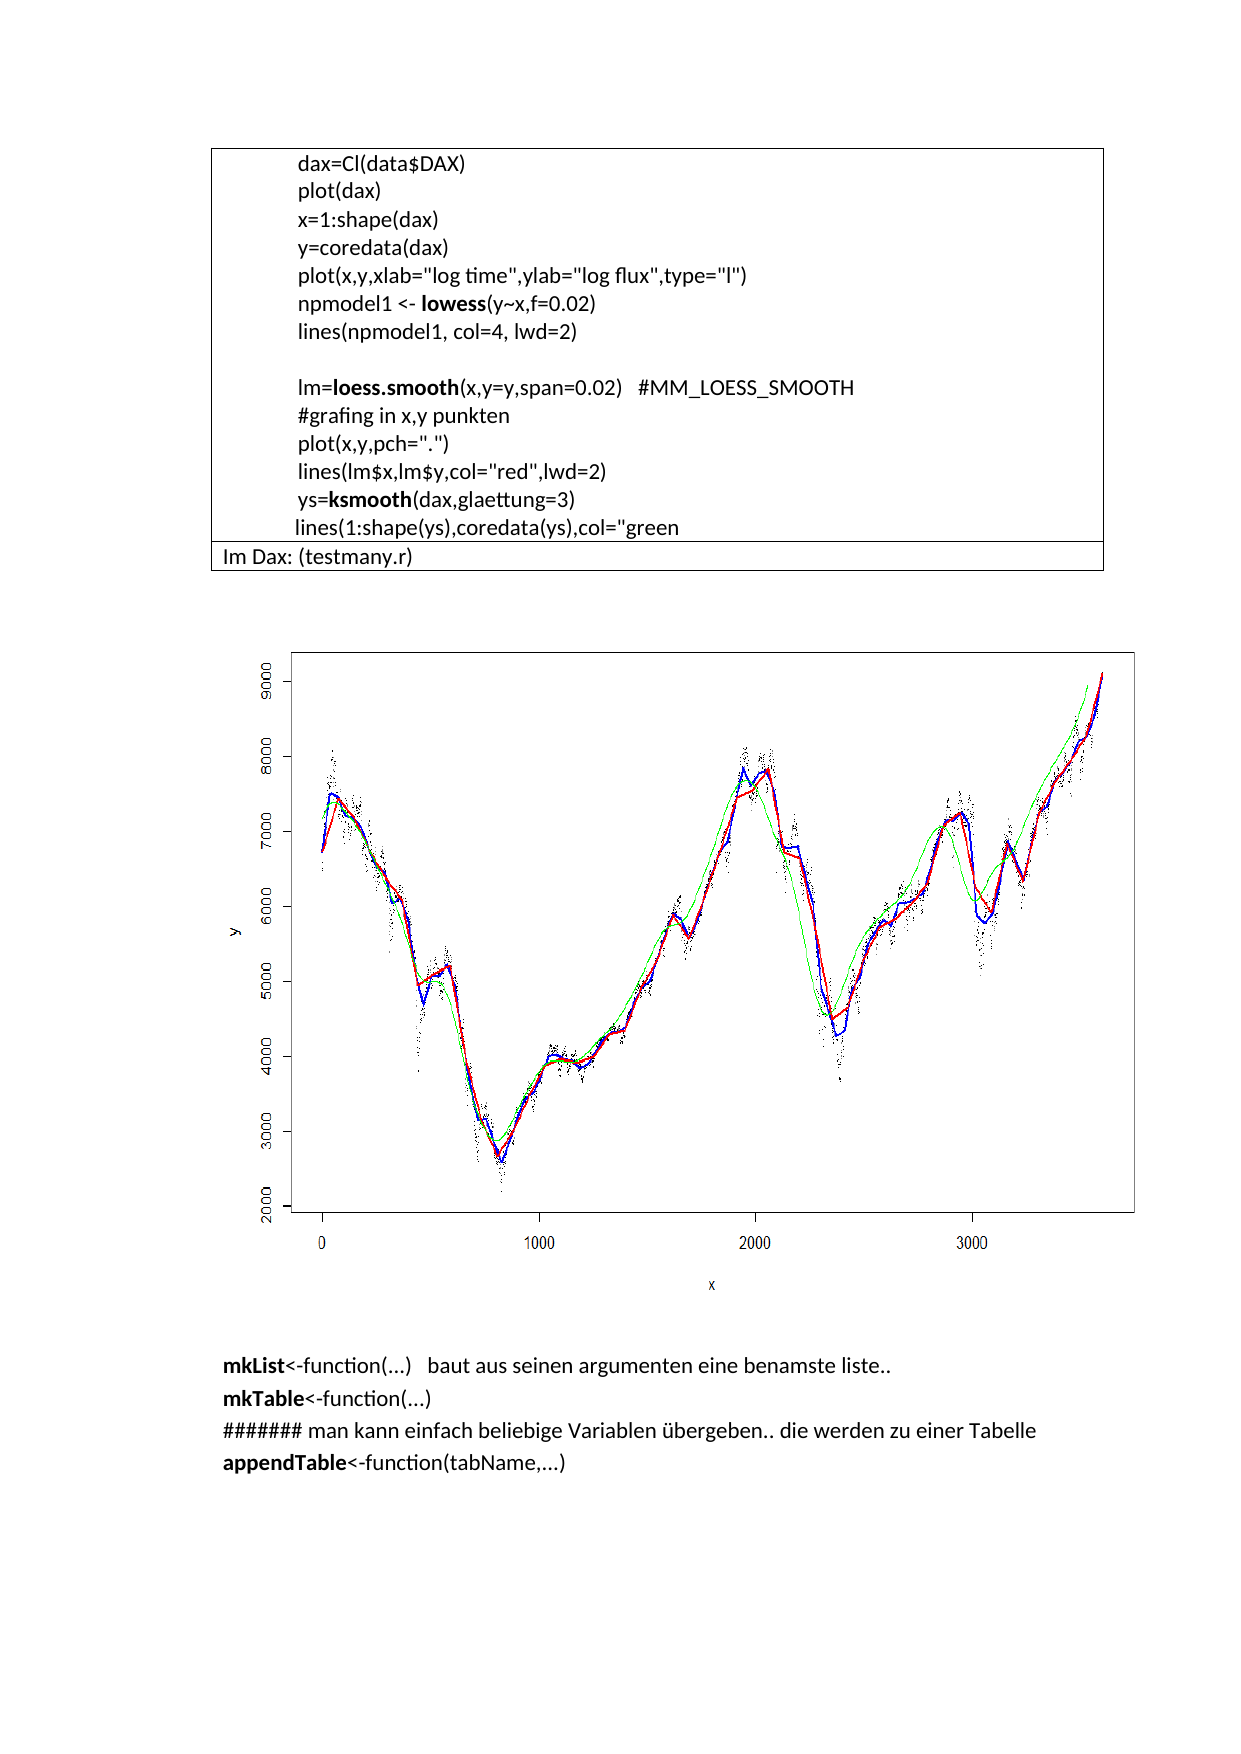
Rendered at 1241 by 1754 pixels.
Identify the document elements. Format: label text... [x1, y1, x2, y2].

list mkList<-function(...) baut aus seinen argumenten eine benamste liste.. [223, 1352, 1093, 1380]
picture [222, 571, 1169, 1316]
table_header dax=Cl(data$DAX) plot(dax) x=1:shape(dax) y=coredata(dax) plot(x,y,xlab="log time",ylab="log flux",type="l") npmodel1 <- lowess(y~x,f=0.02) lines(npmodel1, col=4, lwd=2) lm=loess.smooth(x,y=y,span=0.02) #MM_LOESS_SMOOTH #grafing in x,y punkten plot(x,y,pch=".") lines(lm$x,lm$y,col="red",lwd=2) ys=ksmooth(dax,glaettung=3) lines(1:shape(ys),coredata(ys),col="green [212, 149, 1103, 541]
list ####### man kann einfach beliebige Variablen übergeben.. die werden zu einer Tabelle [223, 1416, 1093, 1444]
list mkTable<-function(...) [223, 1384, 1093, 1412]
list appendTable<-function(tabName,...) [223, 1448, 1093, 1476]
table_cell Im Dax: (testmany.r) [212, 542, 1103, 570]
